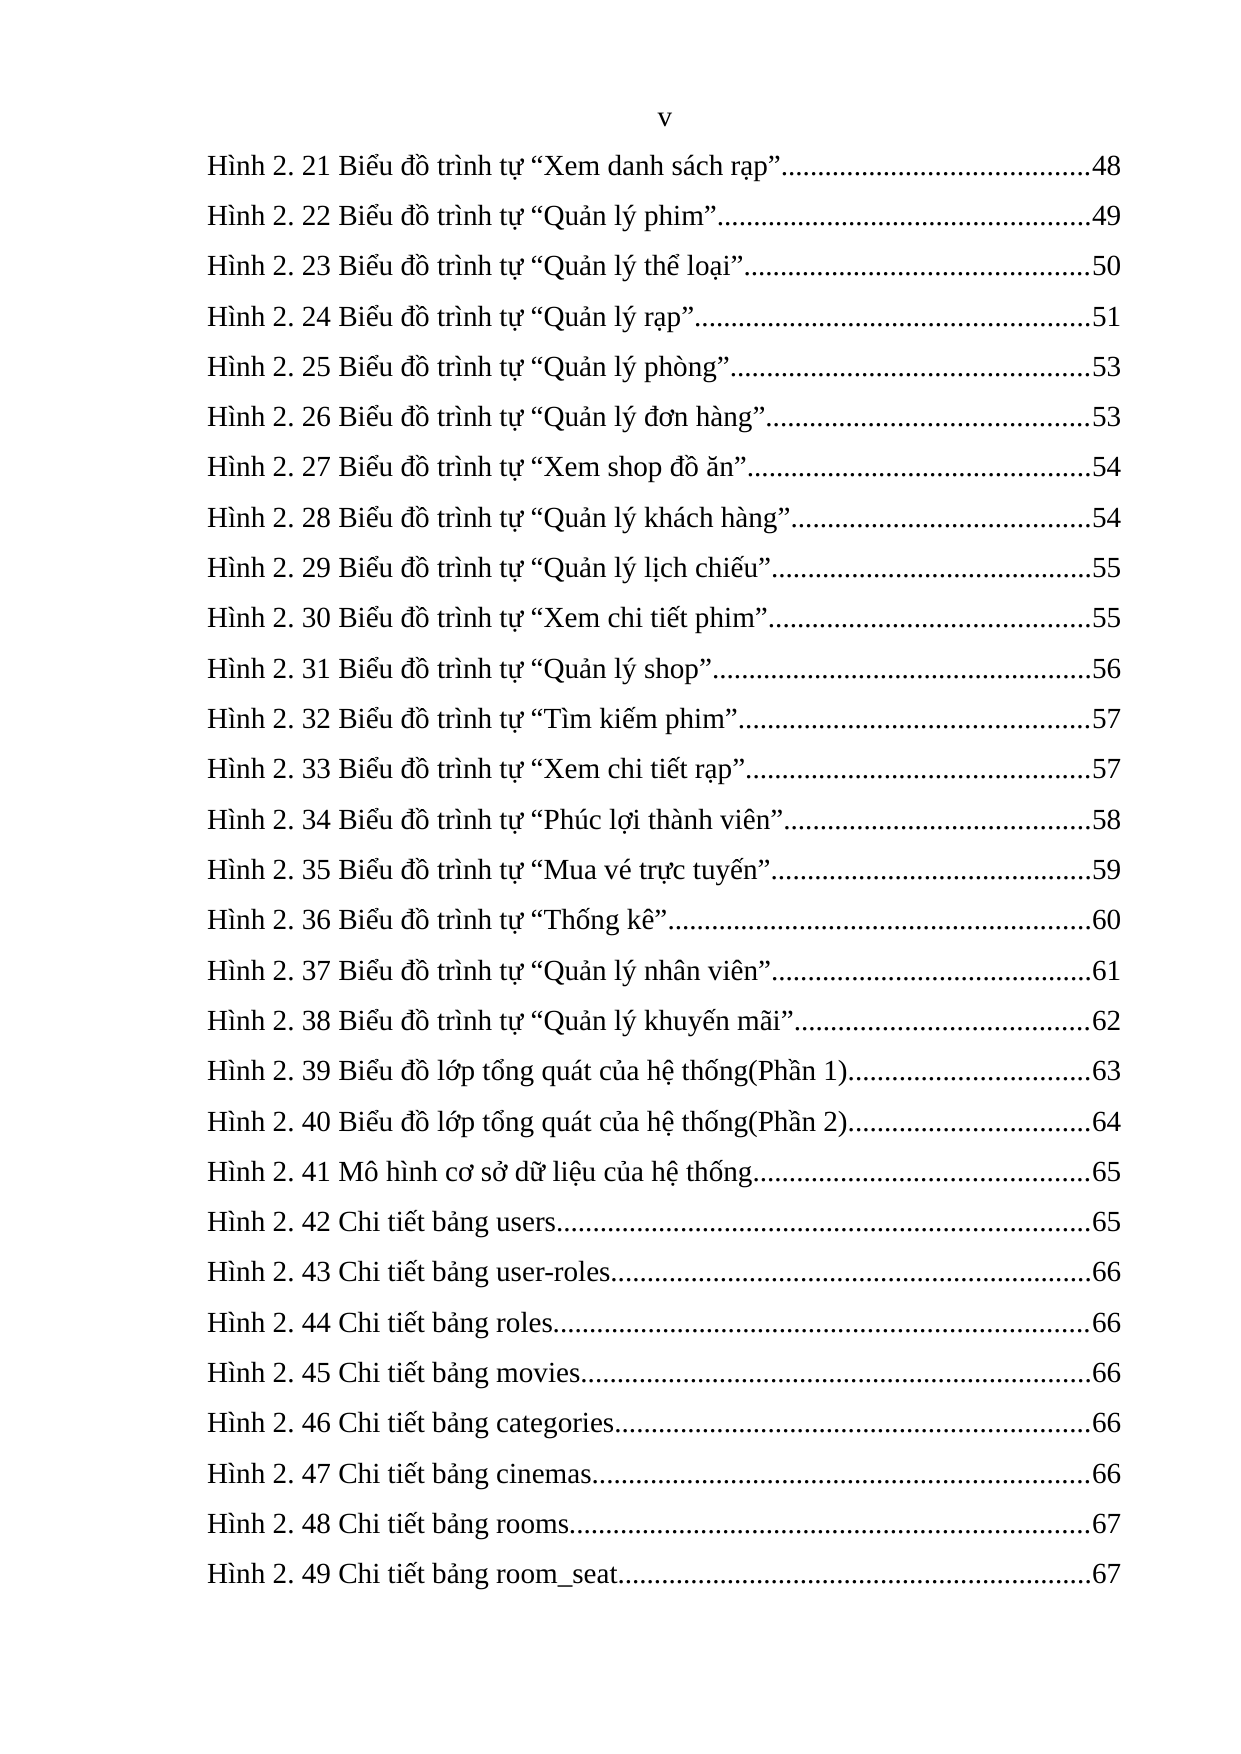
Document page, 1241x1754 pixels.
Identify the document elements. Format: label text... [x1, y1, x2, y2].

text Hình 2. 33 Biểu đồ trình tự “Xem chi tiết rạp”. 57 [207, 751, 1122, 785]
text Hình 2. 24 Biểu đồ trình tự “Quản lý rạp”. 51 [207, 299, 1122, 332]
text Hình 2. 43 Chi tiết bảng user-roles 66 [207, 1254, 1122, 1288]
text Hình 2. 37 Biểu đồ trình tự “Quản lý nhân viên”. 61 [207, 953, 1122, 986]
text Hình 2. 32 Biểu đồ trình tự “Tìm kiếm phim”. 57 [207, 701, 1122, 735]
text Hình 2. 29 Biểu đồ trình tự “Quản lý lịch chiếu”. 55 [207, 550, 1122, 584]
text Hình 2. 46 Chi tiết bảng categories 66 [207, 1406, 1122, 1439]
text Hình 2. 44 Chi tiết bảng roles 66 [207, 1305, 1122, 1338]
text Hình 2. 28 Biểu đồ trình tự “Quản lý khách hàng”. 54 [207, 500, 1122, 533]
text Hình 2. 49 Chi tiết bảng room_seat 67 [207, 1556, 1122, 1590]
text Hình 2. 40 Biểu đồ lớp tổng quát của hệ thống(Phần 2). 64 [207, 1104, 1122, 1137]
text Hình 2. 38 Biểu đồ trình tự “Quản lý khuyến mãi”. 62 [207, 1003, 1122, 1037]
text Hình 2. 41 Mô hình cơ sở dữ liệu của hệ thống. 65 [207, 1154, 1122, 1187]
text Hình 2. 23 Biểu đồ trình tự “Quản lý thể loại”. 50 [207, 248, 1122, 282]
text Hình 2. 21 Biểu đồ trình tự “Xem danh sách rạp”. 48 [207, 148, 1122, 181]
text Hình 2. 48 Chi tiết bảng rooms 67 [207, 1506, 1122, 1540]
text Hình 2. 39 Biểu đồ lớp tổng quát của hệ thống(Phần 1). 63 [207, 1053, 1122, 1087]
text Hình 2. 31 Biểu đồ trình tự “Quản lý shop”. 56 [207, 651, 1122, 684]
text Hình 2. 30 Biểu đồ trình tự “Xem chi tiết phim”. 55 [207, 601, 1122, 634]
text Hình 2. 26 Biểu đồ trình tự “Quản lý đơn hàng”. 53 [207, 399, 1122, 433]
text Hình 2. 36 Biểu đồ trình tự “Thống kê”. 60 [207, 902, 1122, 936]
text Hình 2. 45 Chi tiết bảng movies 66 [207, 1355, 1122, 1389]
text Hình 2. 42 Chi tiết bảng users 65 [207, 1204, 1122, 1238]
text Hình 2. 35 Biểu đồ trình tự “Mua vé trực tuyến”. 59 [207, 852, 1122, 886]
text Hình 2. 27 Biểu đồ trình tự “Xem shop đồ ăn”. 54 [207, 449, 1122, 483]
text Hình 2. 25 Biểu đồ trình tự “Quản lý phòng”. 53 [207, 349, 1122, 382]
text Hình 2. 34 Biểu đồ trình tự “Phúc lợi thành viên”. 58 [207, 802, 1122, 835]
text Hình 2. 22 Biểu đồ trình tự “Quản lý phim”. 49 [207, 198, 1122, 232]
text Hình 2. 47 Chi tiết bảng cinemas 66 [207, 1456, 1122, 1489]
